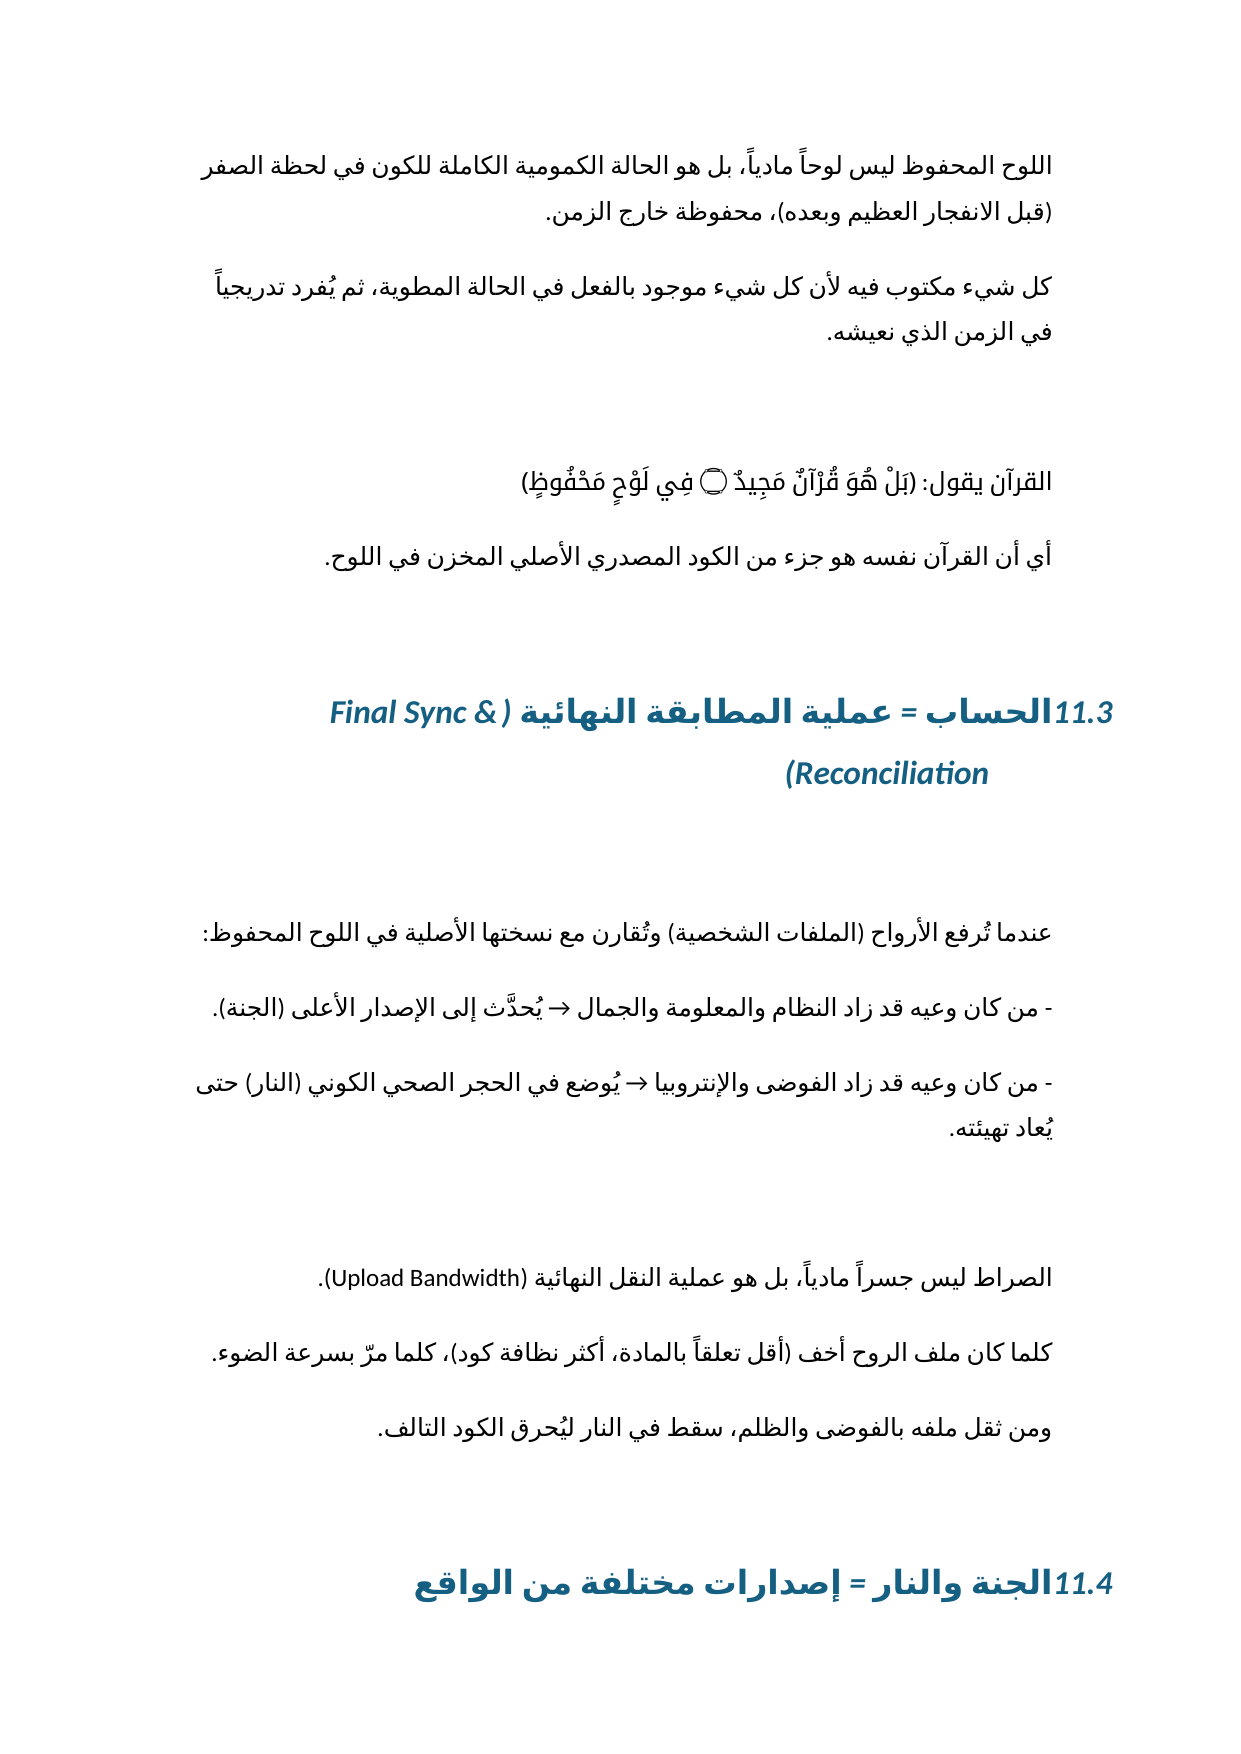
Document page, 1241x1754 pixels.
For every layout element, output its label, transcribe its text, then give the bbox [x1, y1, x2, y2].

subtitle الحساب = عملية المطابقة النهائية (Final Sync & Reconciliation) [187, 691, 1053, 793]
text - من كان وعيه قد زاد النظام والمعلومة والجمال → يُحدَّث إلى الإصدار الأعلى (الجنة). [187, 992, 1053, 1022]
text الصراط ليس جسراً مادياً، بل هو عملية النقل النهائية (Upload Bandwidth). [187, 1262, 1053, 1293]
text القرآن يقول: ﴿بَلْ هُوَ قُرْآنٌ مَجِيدٌ ۝ فِي لَوْحٍ مَحْفُوظٍ﴾ [187, 466, 1053, 497]
text ومن ثقل ملفه بالفوضى والظلم، سقط في النار ليُحرق الكود التالف. [187, 1412, 1053, 1443]
subtitle الجنة والنار = إصدارات مختلفة من الواقع [187, 1562, 1053, 1603]
text أي أن القرآن نفسه هو جزء من الكود المصدري الأصلي المخزن في اللوح. [187, 541, 1053, 572]
text كلما كان ملف الروح أخف (أقل تعلقاً بالمادة، أكثر نظافة كود)، كلما مرّ بسرعة الضوء. [187, 1337, 1053, 1368]
text اللوح المحفوظ ليس لوحاً مادياً، بل هو الحالة الكمومية الكاملة للكون في لحظة الصفر (قبل الانفجار العظيم وبعده)، محفوظة خارج الزمن. [187, 150, 1053, 226]
text عندما تُرفع الأرواح (الملفات الشخصية) وتُقارن مع نسختها الأصلية في اللوح المحفوظ: [187, 917, 1053, 947]
text - من كان وعيه قد زاد الفوضى والإنتروبيا → يُوضع في الحجر الصحي الكوني (النار) حتى يُعاد تهيئته. [187, 1067, 1053, 1143]
text كل شيء مكتوب فيه لأن كل شيء موجود بالفعل في الحالة المطوية، ثم يُفرد تدريجياً في الزمن الذي نعيشه. [187, 271, 1053, 347]
